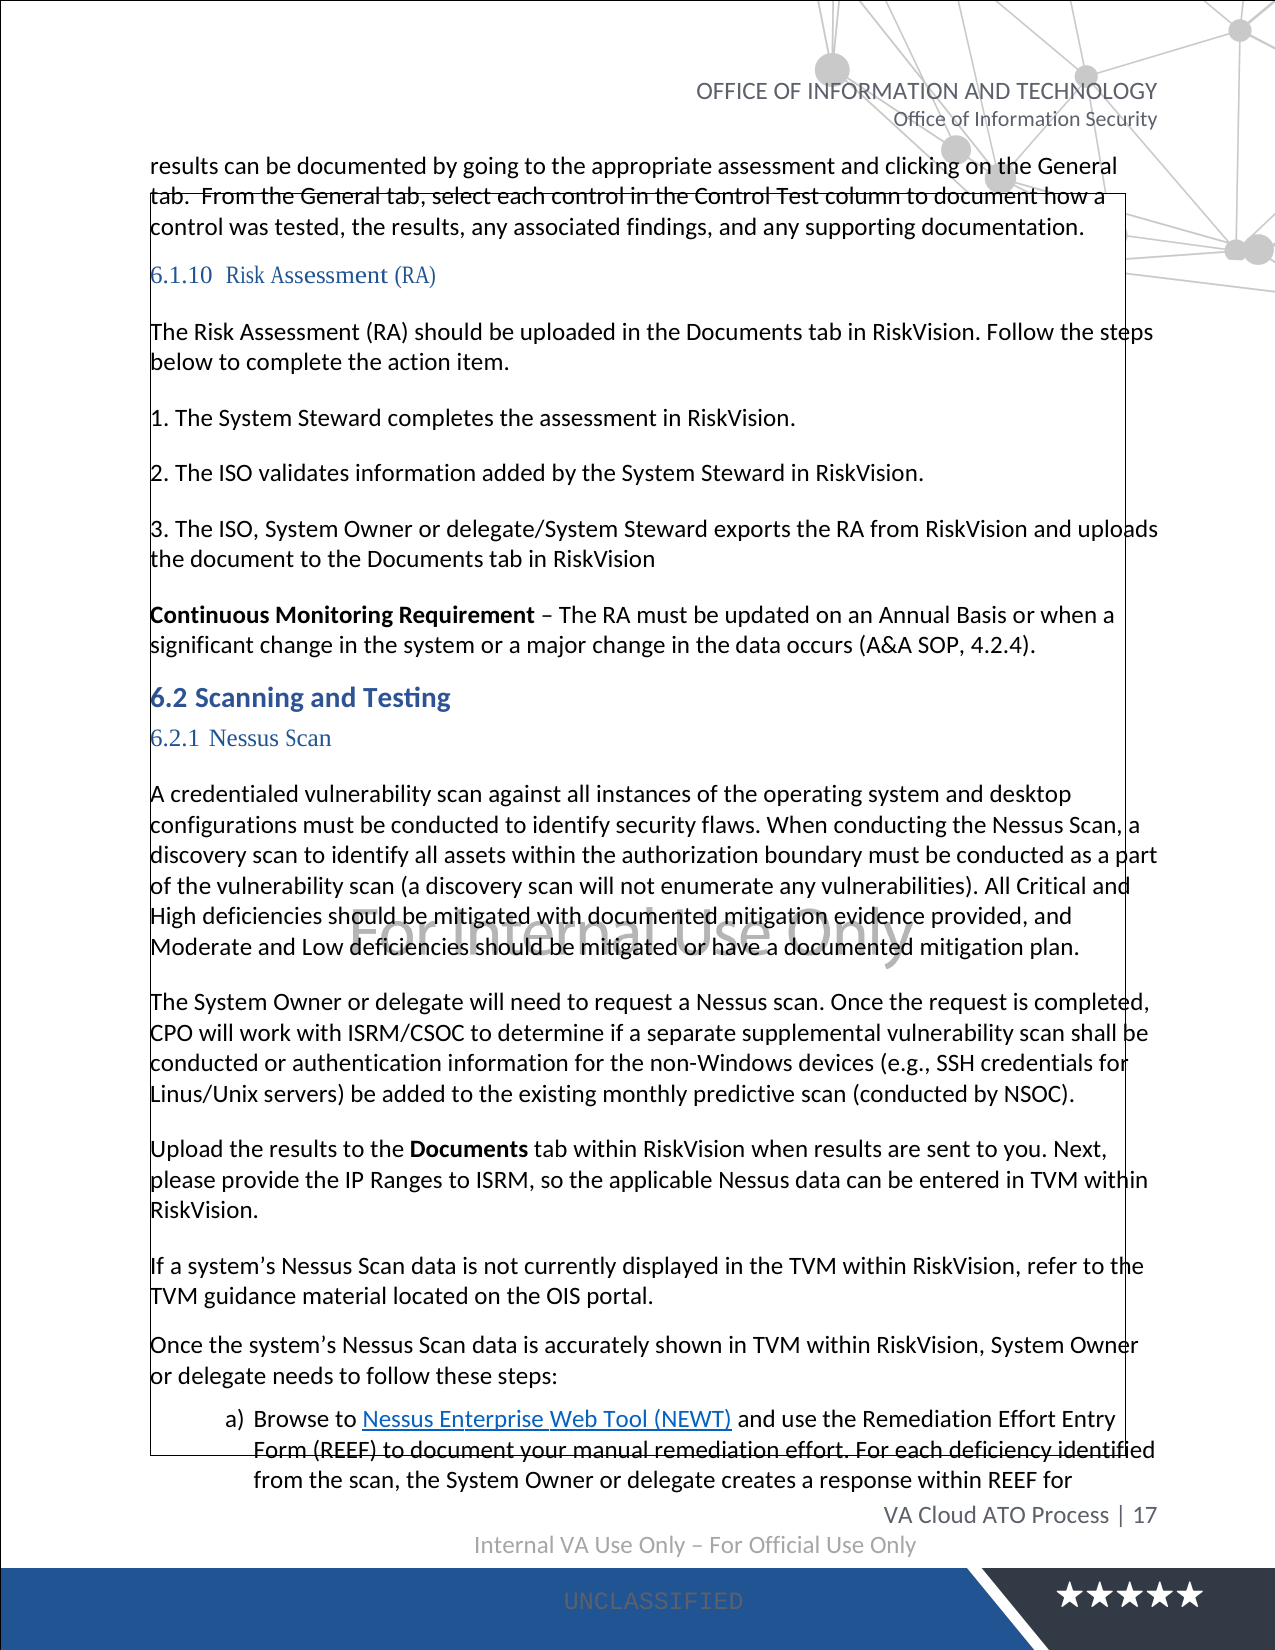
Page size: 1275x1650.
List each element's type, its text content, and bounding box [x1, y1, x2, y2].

text 6.2.1 Nessus Scan [150, 723, 1169, 752]
text Continuous Monitoring Requirement – The RA must be updated on an Annual Basis or when a significant change in the system or a major change in the data occurs (A&A SOP, 4.2.4). [150, 599, 1118, 660]
text If a system’s Nessus Scan data is not currently displayed in the TVM within RiskVision, refer to the [150, 1250, 1169, 1280]
text Once the system’s Nessus Scan data is accurately shown in TVM within RiskVision, System Owner or delegate needs to follow these steps: [150, 1330, 1143, 1391]
text UNCLASSIFIED [558, 1588, 748, 1617]
text The System Owner or delegate will need to request a Nessus scan. Once the request is completed, CPO will work with ISRM/CSOC to determine if a separate supplemental vulnerability scan shall be conducted or authentication information for the non-Windows devices (e.g., SSH credentials for Linus/Unix servers) be added to the existing monthly predictive scan (conducted by NSOC). [150, 986, 1154, 1108]
text 3. The ISO, System Owner or delegate/System Steward exports the RA from RiskVision and uploads the document to the Documents tab in RiskVision [150, 513, 1161, 574]
text Internal VA Use Only – For Official Use Only [474, 1529, 1169, 1560]
text The Risk Assessment (RA) should be uploaded in the Documents tab in RiskVision. Follow the steps below to complete the action item. [150, 316, 1157, 377]
text Upload the results to the Documents tab within RiskVision when results are sent to you. Next, please provide the IP Ranges to ISRM, so the applicable Nessus data can be entered in TVM within RiskVision. [150, 1133, 1152, 1225]
text VA Cloud ATO Process | 17 [137, 1499, 1157, 1529]
text 1. The System Steward completes the assessment in RiskVision. [150, 402, 1169, 432]
text 2. The ISO validates information added by the System Steward in RiskVision. [150, 457, 1169, 488]
text A credentialed vulnerability scan against all instances of the operating system and desktop configurations must be conducted to identify security flaws. When conducting the Nessus Scan, a discovery scan to identify all assets within the authorization boundary must be conducted as a part of the vulnerability scan (a discovery scan will not enumerate any vulnerabilities). All Critical and High deficiencies should be mitigated with documented mitigation evidence provided, and Moderate and Low deficiencies should be mitigated or have a documented mitigation plan. [150, 778, 1160, 961]
text Office of Information Security [137, 106, 1157, 132]
text results can be documented by going to the appropriate assessment and clicking on the General tab. From the General tab, select each control in the Control Test column to document how a control was tested, the results, any associated findings, and any supporting documentation. [150, 150, 1122, 241]
text 6.2 Scanning and Testing [150, 679, 1169, 715]
text 6.1.10 Risk Assessment (RA) [150, 261, 1169, 289]
text OFFICE OF INFORMATION AND TECHNOLOGY [137, 75, 1157, 105]
text a) Browse to Nessus Enterprise Web Tool (NEWT) and use the Remediation Effort Entry Form (REEF) to document your manual remediation effort. For each deficiency identified from the scan, the System Owner or delegate creates a response within REEF for [225, 1403, 1159, 1495]
picture [1, 1, 1275, 1650]
text TVM guidance material located on the OIS portal. [150, 1280, 1169, 1311]
